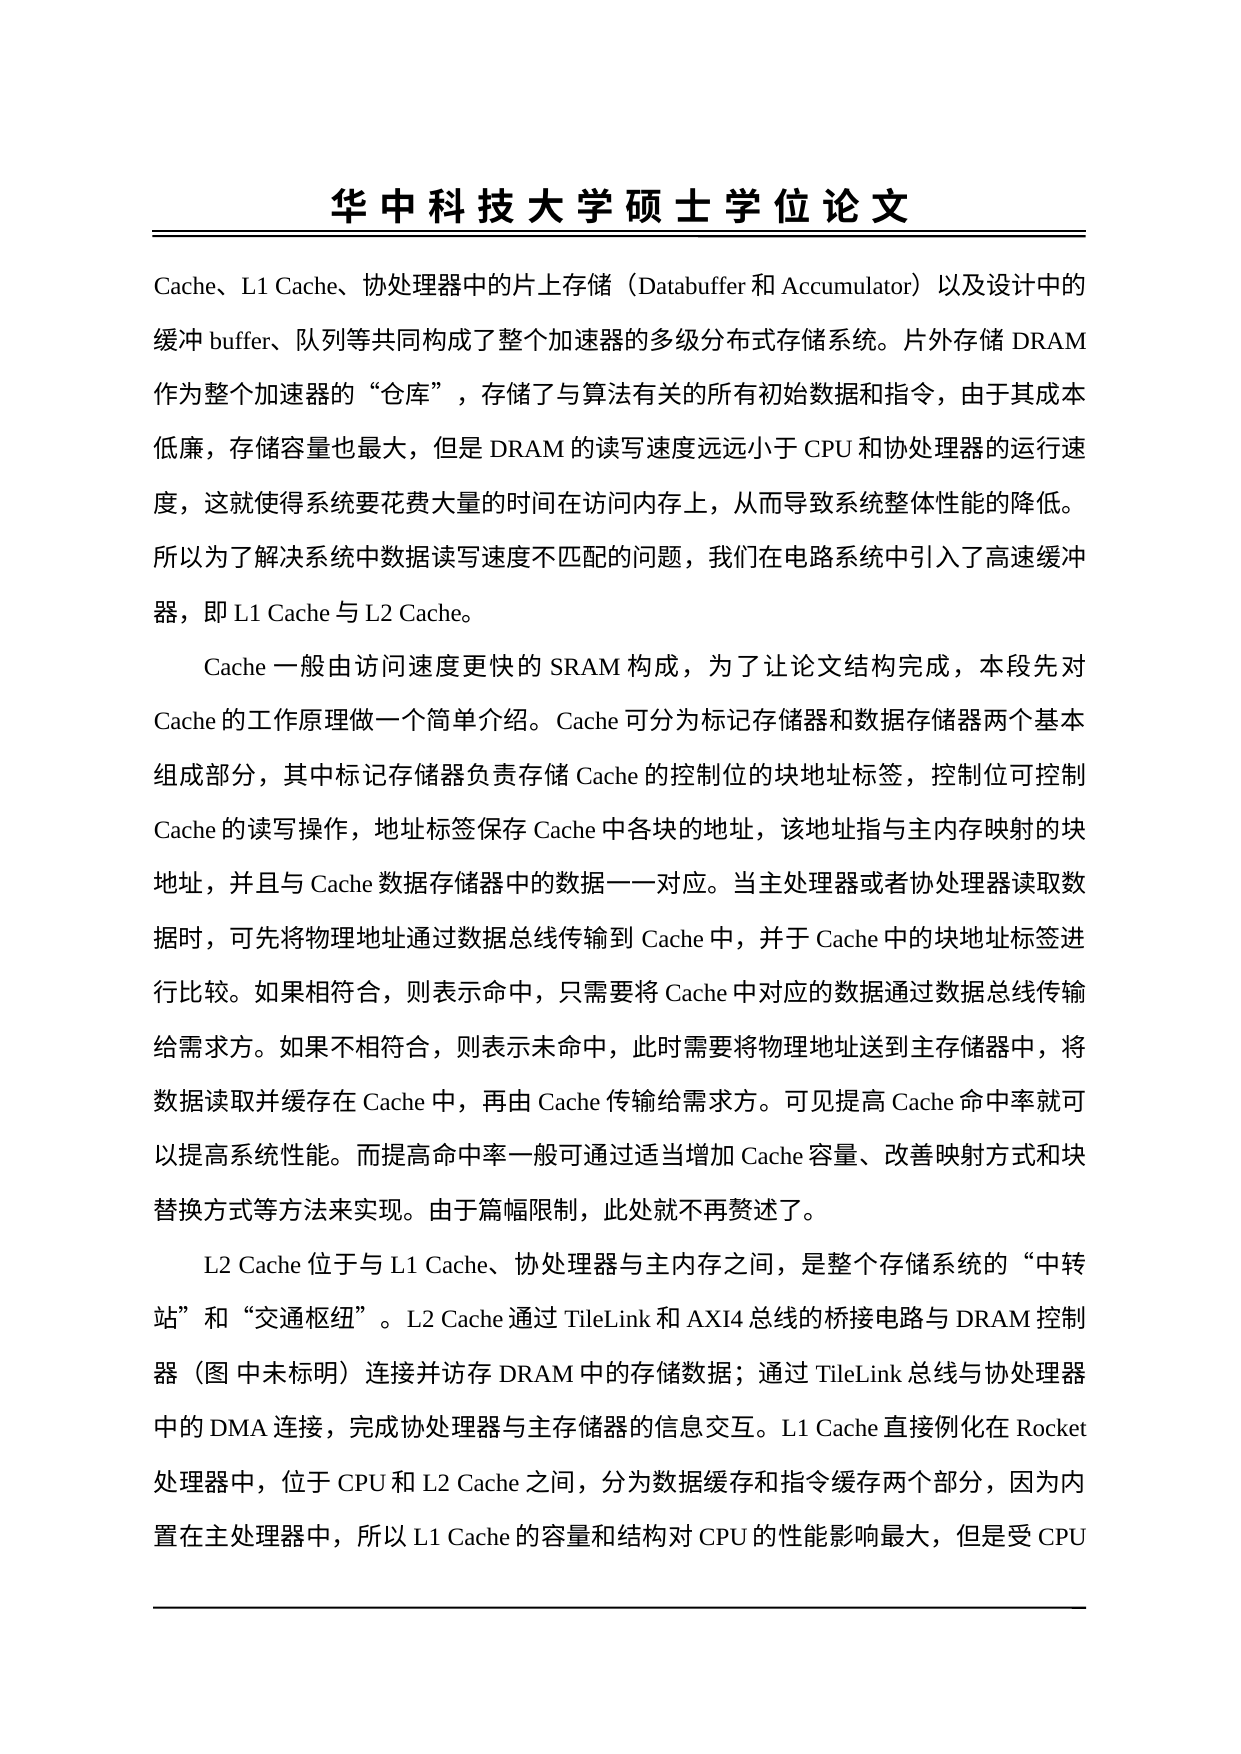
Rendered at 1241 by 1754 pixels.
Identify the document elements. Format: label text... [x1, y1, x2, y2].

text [153, 1244, 1087, 1553]
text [153, 266, 1087, 628]
text Cache一般由访问速度更快的SRAM构成，为了让论文结构完成，本段先对Cache的工作原理做一个简单介绍。Cache可分为标记存储器和数据存储器两个基本组成部分，其中标记存储器负责存储Cache的控制位的块地址标签，控制位可控制Cache的读写操作，地址标签保存Cache中各块的地址，该地址指与主内存映射的块地址，并且与Cache数据存储器中的数据一一对应。当主处理器或者协处理器读取数据时，可先将物理地址通过数据总线传输到Cache中，并于Cache中的块地址标签进行比较。如果相符合，则表示命中，只需要将Cache中对应的数据通过数据总线传输给需求方。如果不相符合，则表示未命中，此时需要将物理地址送到主存储器中，将数据读取并缓存在Cache中，再由Cache传输给需求方。可见提高Cache命中率就可以提高系统性能。而提高命中率一般可通过适当增加Cache容量、改善映射方式和块替换方式等方法来实现。由于篇幅限制，此处就不再赘述了。 [153, 646, 1087, 1226]
